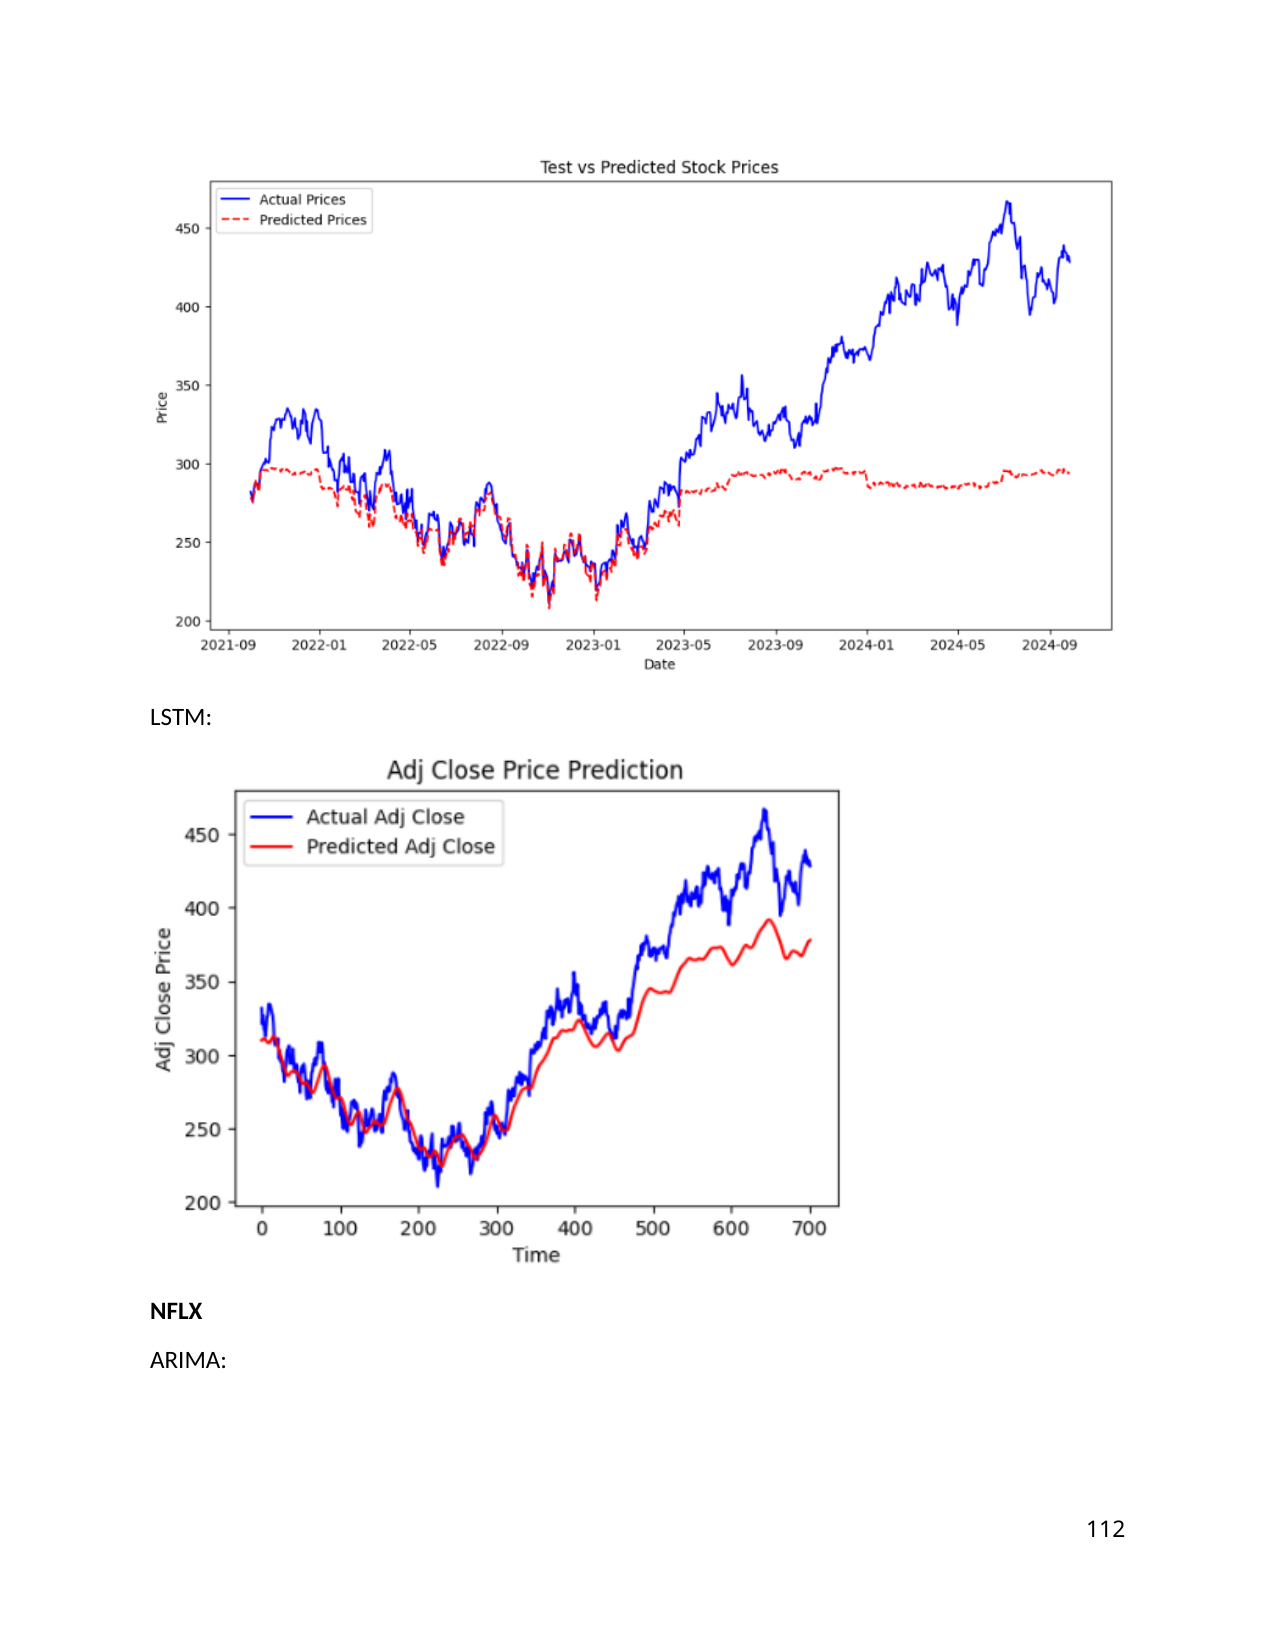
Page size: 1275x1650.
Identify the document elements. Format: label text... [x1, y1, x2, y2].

text NFLX [150, 1295, 1125, 1325]
text ARIMA: [150, 1344, 1125, 1375]
picture [150, 150, 1125, 682]
text LSTM: [150, 701, 1125, 732]
picture [150, 750, 854, 1276]
